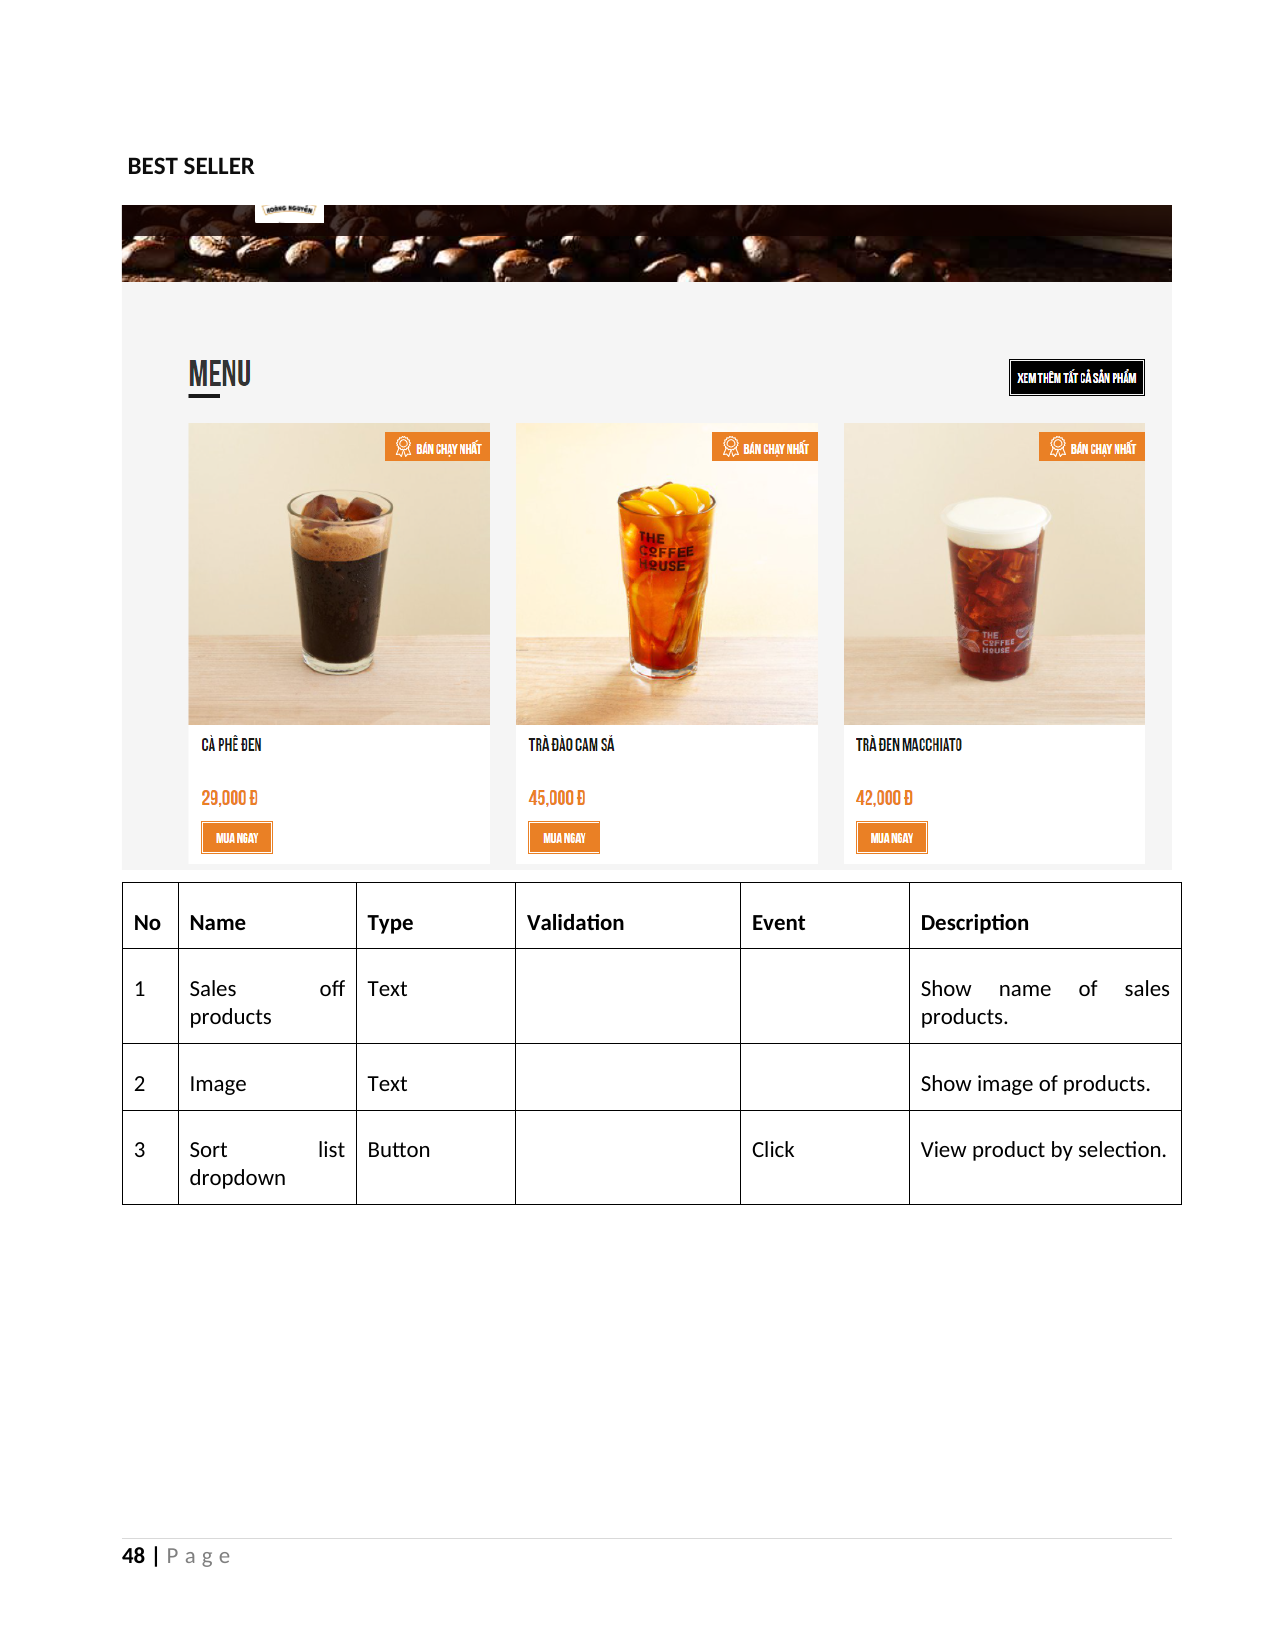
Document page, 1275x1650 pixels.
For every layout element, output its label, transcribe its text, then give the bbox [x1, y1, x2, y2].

table_cell Text [357, 1044, 515, 1109]
table_cell Image [179, 1044, 356, 1109]
picture [121, 205, 1172, 870]
table_cell 3 [123, 1111, 178, 1204]
table_cell [516, 949, 740, 1043]
table_cell Show name of sales products. [910, 949, 1181, 1043]
table_header No [123, 883, 178, 948]
table_header Validation [516, 883, 740, 948]
table_header Name [179, 883, 356, 948]
table_header Type [357, 883, 515, 948]
table_cell 2 [123, 1044, 178, 1109]
table_cell [516, 1044, 740, 1109]
table_header Description [910, 883, 1181, 948]
table_cell [741, 1044, 909, 1109]
subtitle Best Seller [122, 150, 1172, 181]
table_cell Sales off products [179, 949, 356, 1043]
table_cell View product by selection. [910, 1111, 1181, 1204]
table_cell Click [741, 1111, 909, 1204]
table_cell [516, 1111, 740, 1204]
table_cell Button [357, 1111, 515, 1204]
table_header Event [741, 883, 909, 948]
table_cell Text [357, 949, 515, 1043]
table_cell 1 [123, 949, 178, 1043]
table_cell Show image of products. [910, 1044, 1181, 1109]
table_cell [741, 949, 909, 1043]
table_cell Sort list dropdown [179, 1111, 356, 1204]
